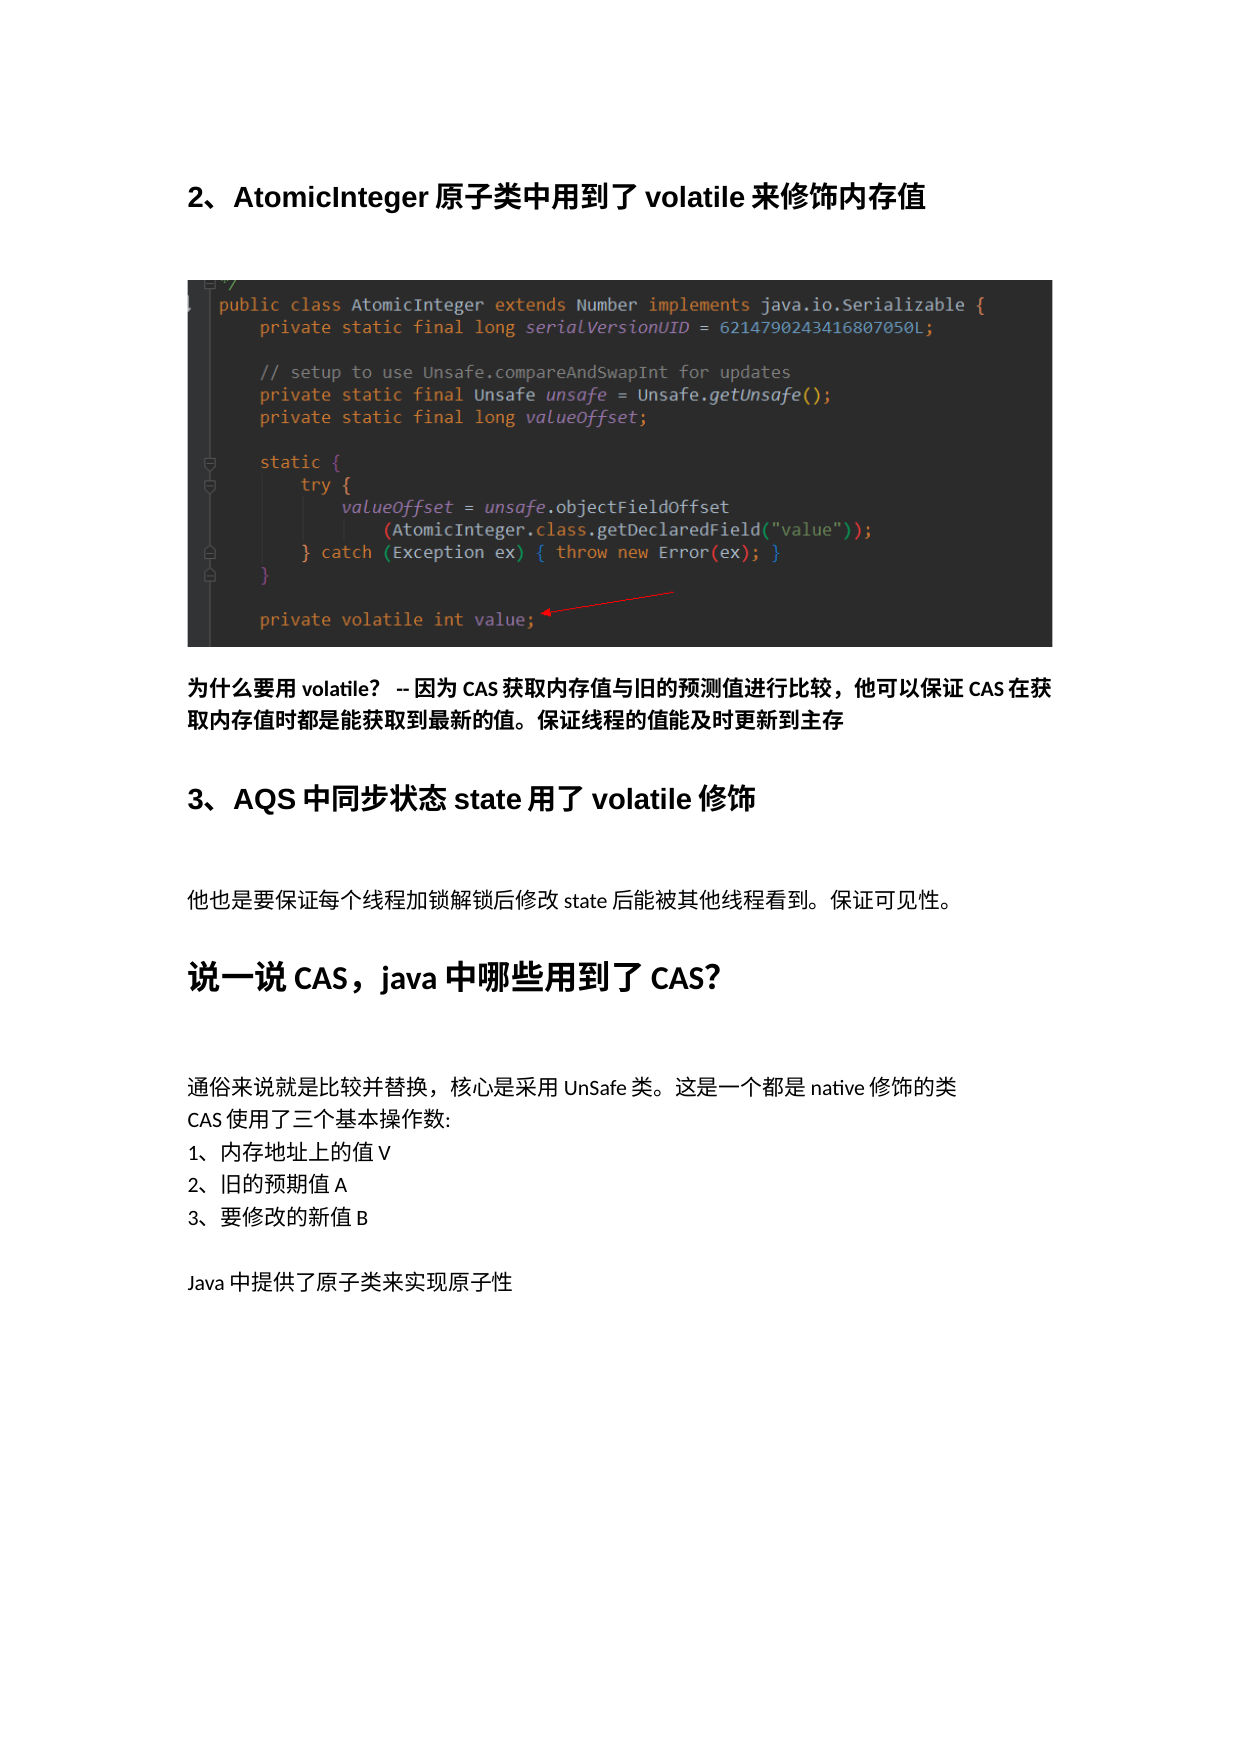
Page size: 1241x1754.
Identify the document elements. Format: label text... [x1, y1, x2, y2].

picture [187, 280, 1053, 647]
list 为什么要用volatile？ -- 因为CAS获取内存值与旧的预测值进行比较，他可以保证CAS在获取内存值时都是能获取到最新的值。保证线程的值能及时更新到主存 [187, 670, 1053, 735]
list 要修改的新值B [187, 1199, 1053, 1232]
subtitle 说一说CAS，java中哪些用到了CAS？ [187, 943, 1053, 1008]
subtitle AtomicInteger原子类中用到了volatile来修饰内存值 [187, 162, 1053, 227]
text 通俗来说就是比较并替换，核心是采用UnSafe类。这是一个都是native修饰的类 [187, 1069, 1053, 1102]
list 他也是要保证每个线程加锁解锁后修改state后能被其他线程看到。保证可见性。 [187, 883, 1053, 916]
list 旧的预期值A [187, 1167, 1053, 1199]
list Java中提供了原子类来实现原子性 [187, 1264, 1053, 1297]
list 内存地址上的值V [187, 1134, 1053, 1167]
text CAS使用了三个基本操作数: [187, 1102, 1053, 1134]
subtitle AQS中同步状态state用了volatile修饰 [187, 764, 1053, 829]
